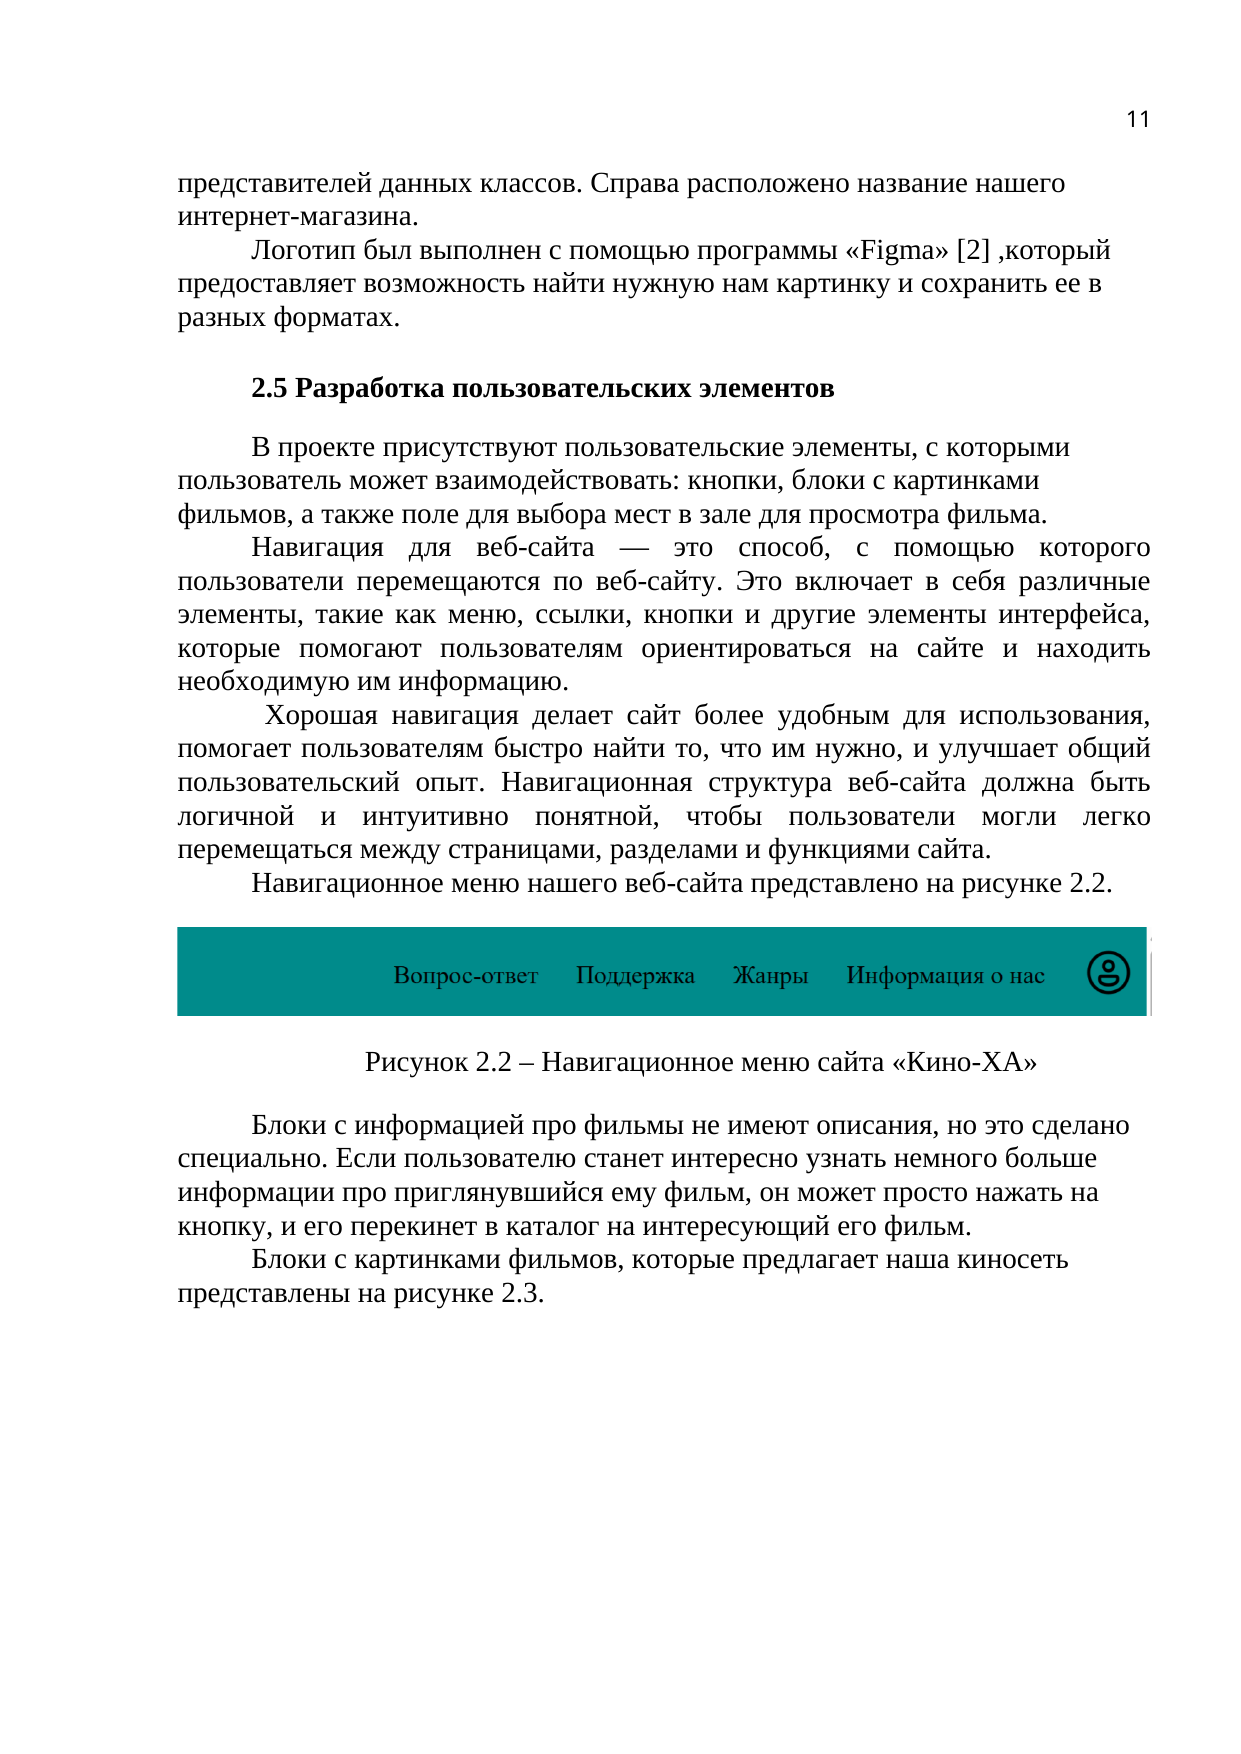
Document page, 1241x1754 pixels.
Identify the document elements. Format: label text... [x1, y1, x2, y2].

picture [177, 927, 1152, 1016]
text Навигация для веб-сайта — это способ, с помощью которого пользователи перемещаются по веб-сайту. Это включает в себя различные элементы, такие как меню, ссылки, кнопки и другие элементы интерфейса, которые помогают пользователям ориентироваться на сайте и находить необходимую им информацию. [177, 529, 1152, 697]
text Логотип был выполнен с помощью программы «Figma» [2] ,который предоставляет возможность найти нужную нам картинку и сохранить ее в разных форматах. [177, 232, 1152, 333]
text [177, 165, 1152, 232]
text Блоки с информацией про фильмы не имеют описания, но это сделано специально. Если пользователю станет интересно узнать немного больше информации про приглянувшийся ему фильм, он может просто нажать на кнопку, и его перекинет в каталог на интересующий его фильм. [177, 1107, 1152, 1241]
text Навигационное меню нашего веб-сайта представлено на рисунке 2.2. [177, 865, 1152, 898]
text Рисунок 2.2 – Навигационное меню сайта «Кино-ХА» [177, 1044, 1152, 1078]
text 2.5 Разработка пользовательских элементов [177, 370, 1152, 404]
text Хорошая навигация делает сайт более удобным для использования, помогает пользователям быстро найти то, что им нужно, и улучшает общий пользовательский опыт. Навигационная структура веб-сайта должна быть логичной и интуитивно понятной, чтобы пользователи могли легко перемещаться между страницами, разделами и функциями сайта. [177, 697, 1152, 865]
text В проекте присутствуют пользовательские элементы, с которыми пользователь может взаимодействовать: кнопки, блоки с картинками фильмов, а также поле для выбора мест в зале для просмотра фильма. [177, 429, 1152, 529]
text Блоки с картинками фильмов, которые предлагает наша киносеть представлены на рисунке 2.3. [177, 1241, 1152, 1308]
